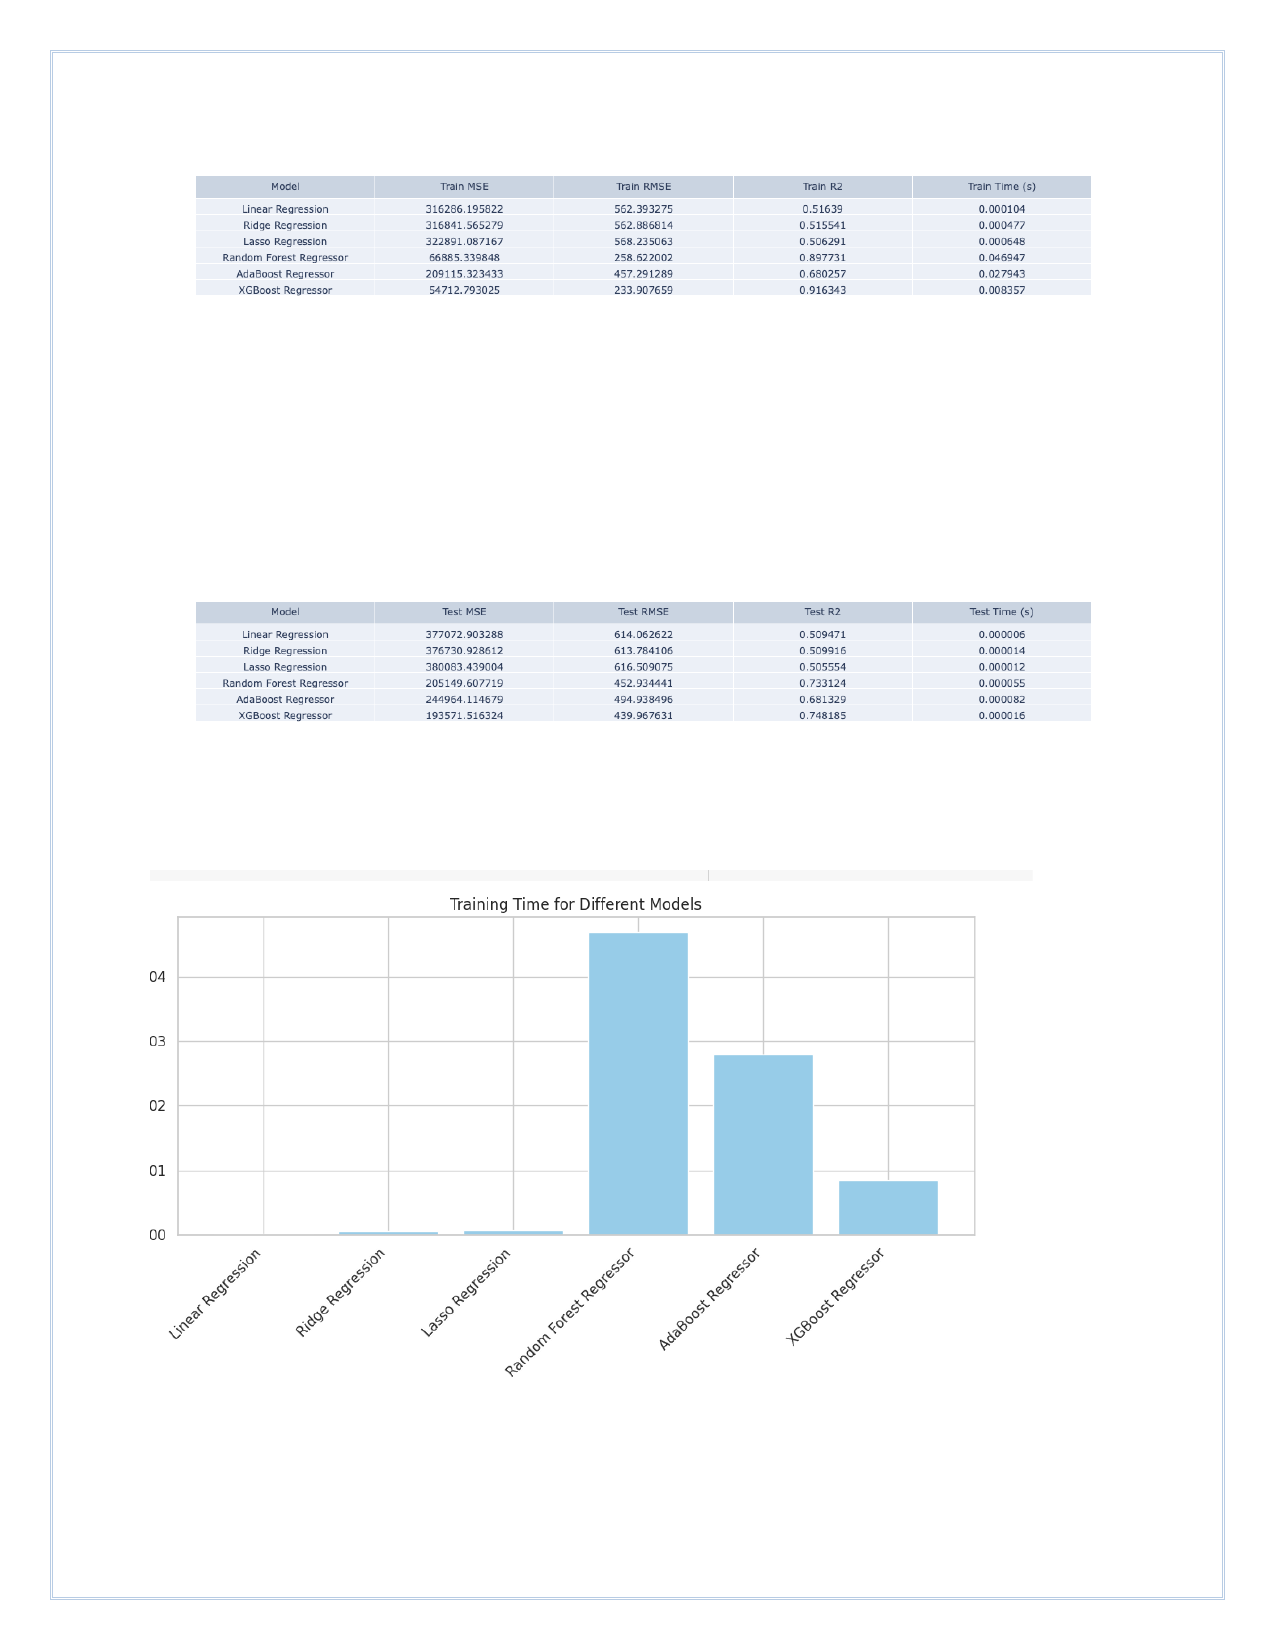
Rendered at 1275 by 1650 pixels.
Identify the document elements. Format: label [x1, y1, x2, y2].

picture [150, 870, 1033, 1378]
picture [150, 150, 1125, 786]
